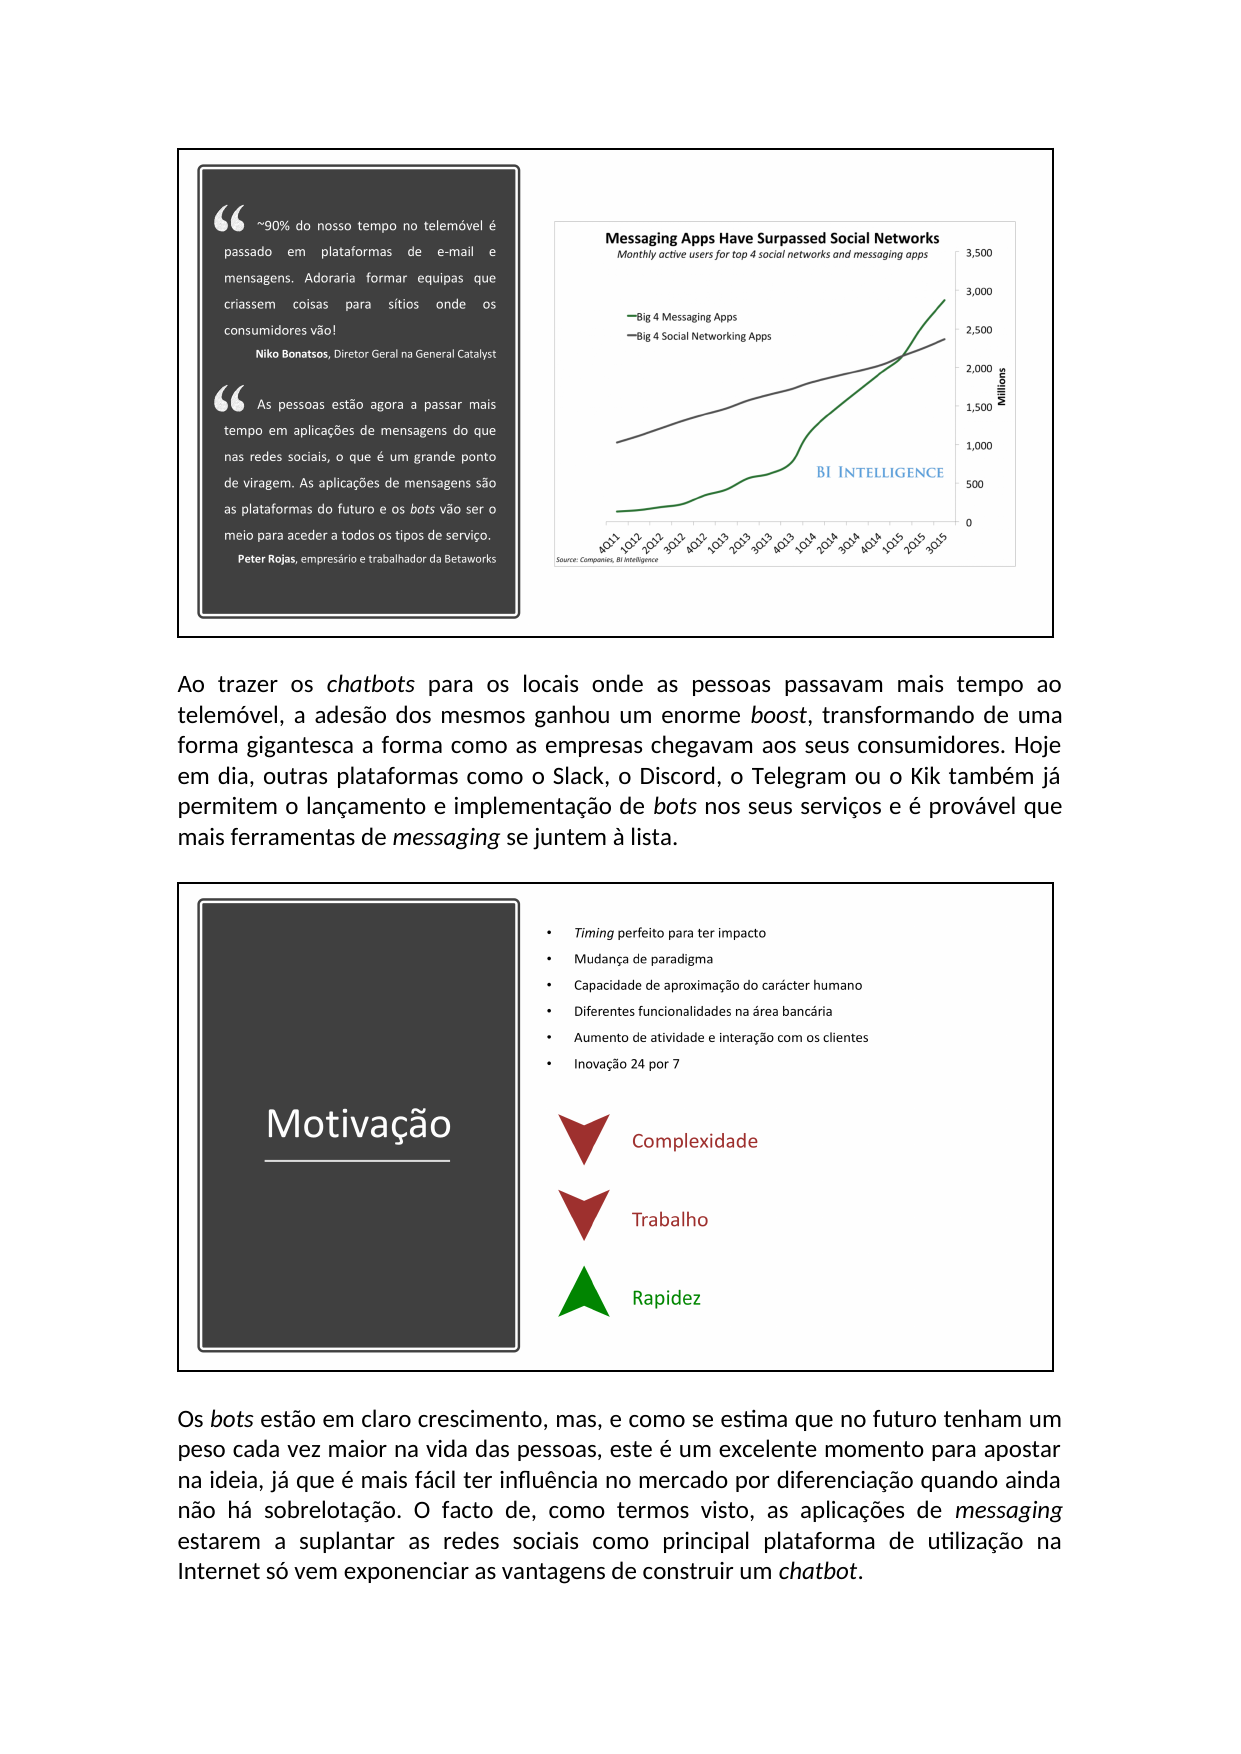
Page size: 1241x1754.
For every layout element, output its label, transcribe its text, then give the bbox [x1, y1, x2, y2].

picture [179, 884, 1052, 1370]
picture [179, 150, 1052, 636]
text Ao trazer os chatbots para os locais onde as pessoas passavam mais tempo ao telemóvel, a adesão dos mesmos ganhou um enorme boost, transformando de uma forma gigantesca a forma como as empresas chegavam aos seus consumidores. Hoje em dia, outras plataformas como o Slack, o Discord, o Telegram ou o Kik também já permitem o lançamento e implementação de bots nos seus serviços e é provável que mais ferramentas de messaging se juntem à lista. [177, 668, 1063, 851]
text Os bots estão em claro crescimento, mas, e como se estima que no futuro tenham um peso cada vez maior na vida das pessoas, este é um excelente momento para apostar na ideia, já que é mais fácil ter influência no mercado por diferenciação quando ainda não há sobrelotação. O facto de, como termos visto, as aplicações de messaging estarem a suplantar as redes sociais como principal plataforma de utilização na Internet só vem exponenciar as vantagens de construir um chatbot. [177, 1403, 1063, 1586]
